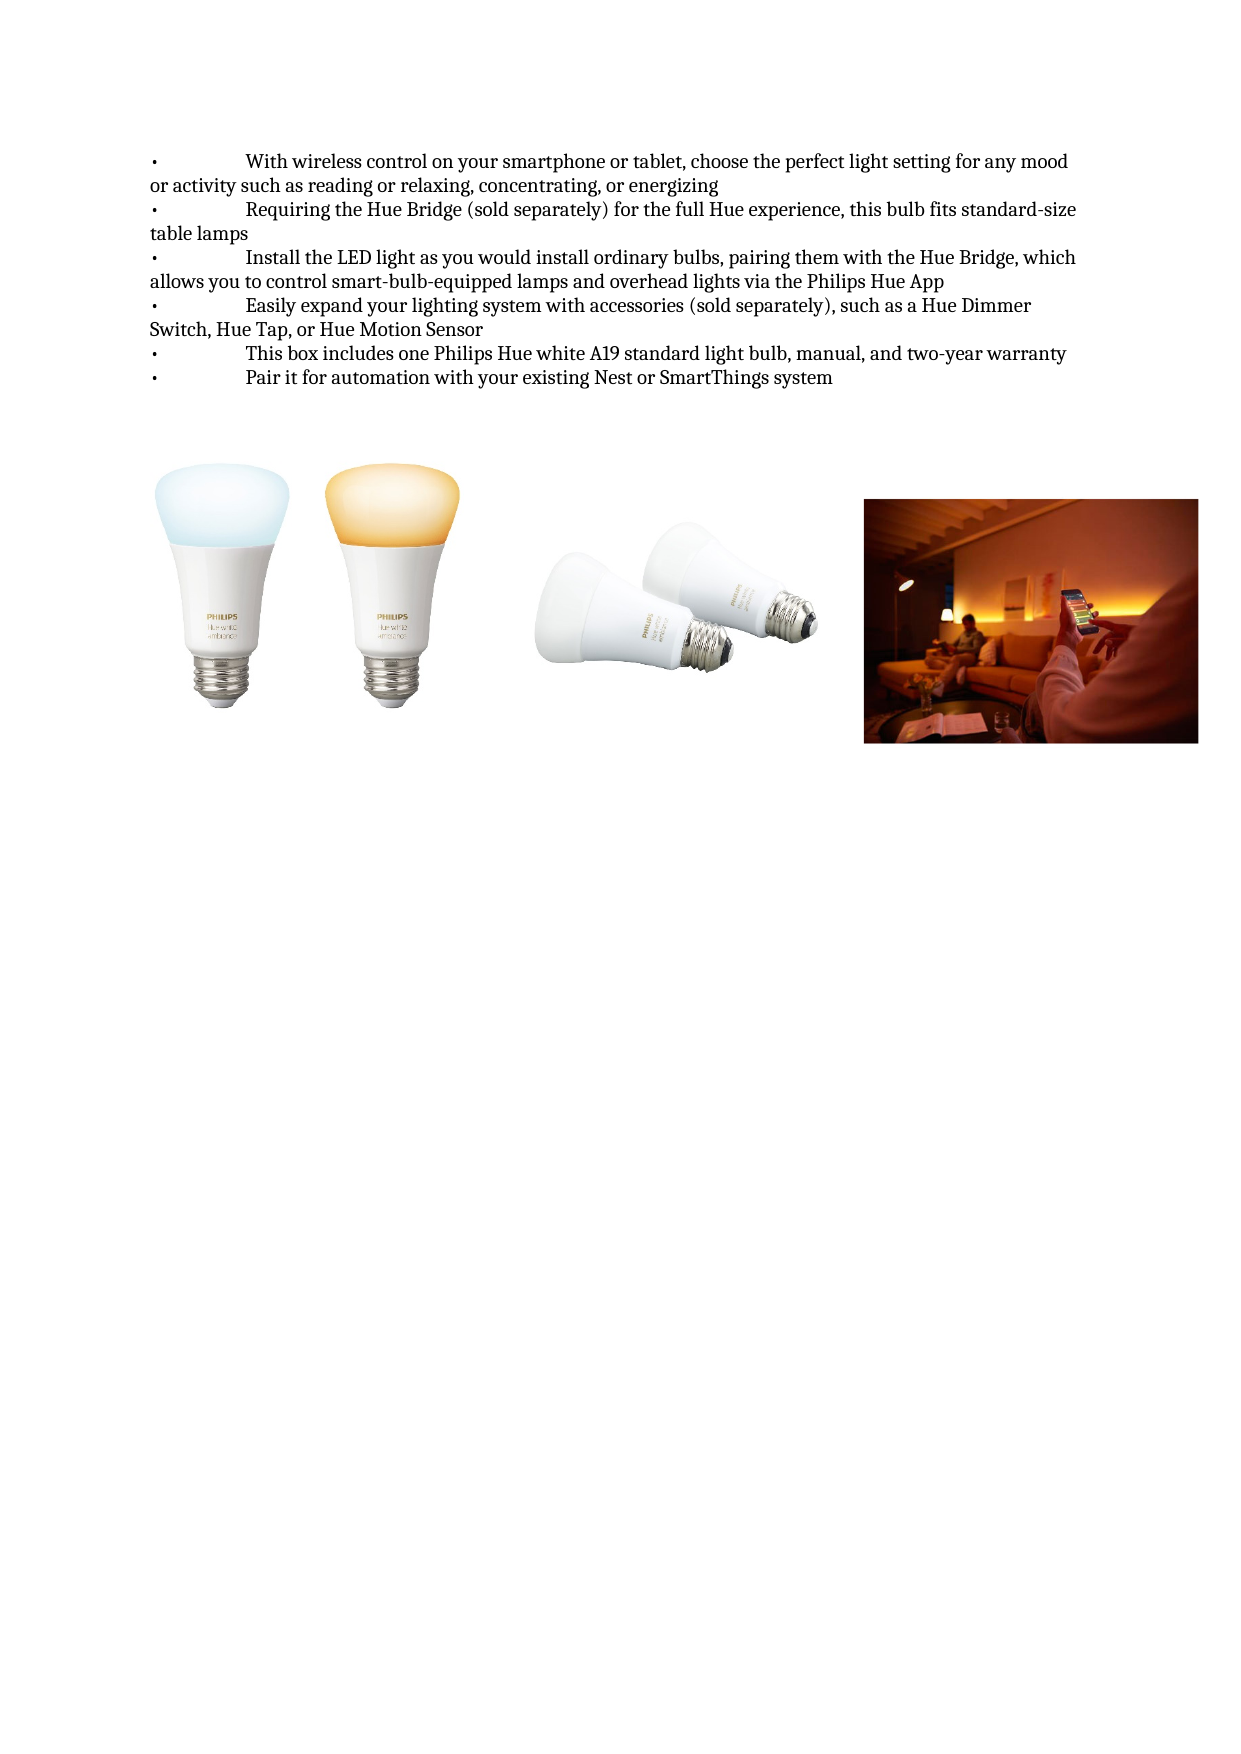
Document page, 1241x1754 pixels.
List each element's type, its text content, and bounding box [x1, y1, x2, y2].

text • Requiring the Hue Bridge (sold separately) for the full Hue experience, this bulb fits standard-size table lamps [150, 198, 1090, 246]
text • Easily expand your lighting system with accessories (sold separately), such as a Hue Dimmer Switch, Hue Tap, or Hue Motion Sensor [150, 294, 1090, 342]
text • Install the LED light as you would install ordinary bulbs, pairing them with the Hue Bridge, which allows you to control smart-bulb-equipped lamps and overhead lights via the Philips Hue App [150, 246, 1090, 294]
picture [530, 451, 822, 743]
picture [863, 453, 1199, 789]
text • With wireless control on your smartphone or tablet, choose the perfect light setting for any mood or activity such as reading or relaxing, concentrating, or energizing [150, 150, 1090, 198]
text • Pair it for automation with your existing Nest or SmartThings system [150, 366, 1090, 389]
text • This box includes one Philips Hue white A19 standard light bulb, manual, and two-year warranty [150, 342, 1090, 366]
picture [150, 429, 464, 743]
